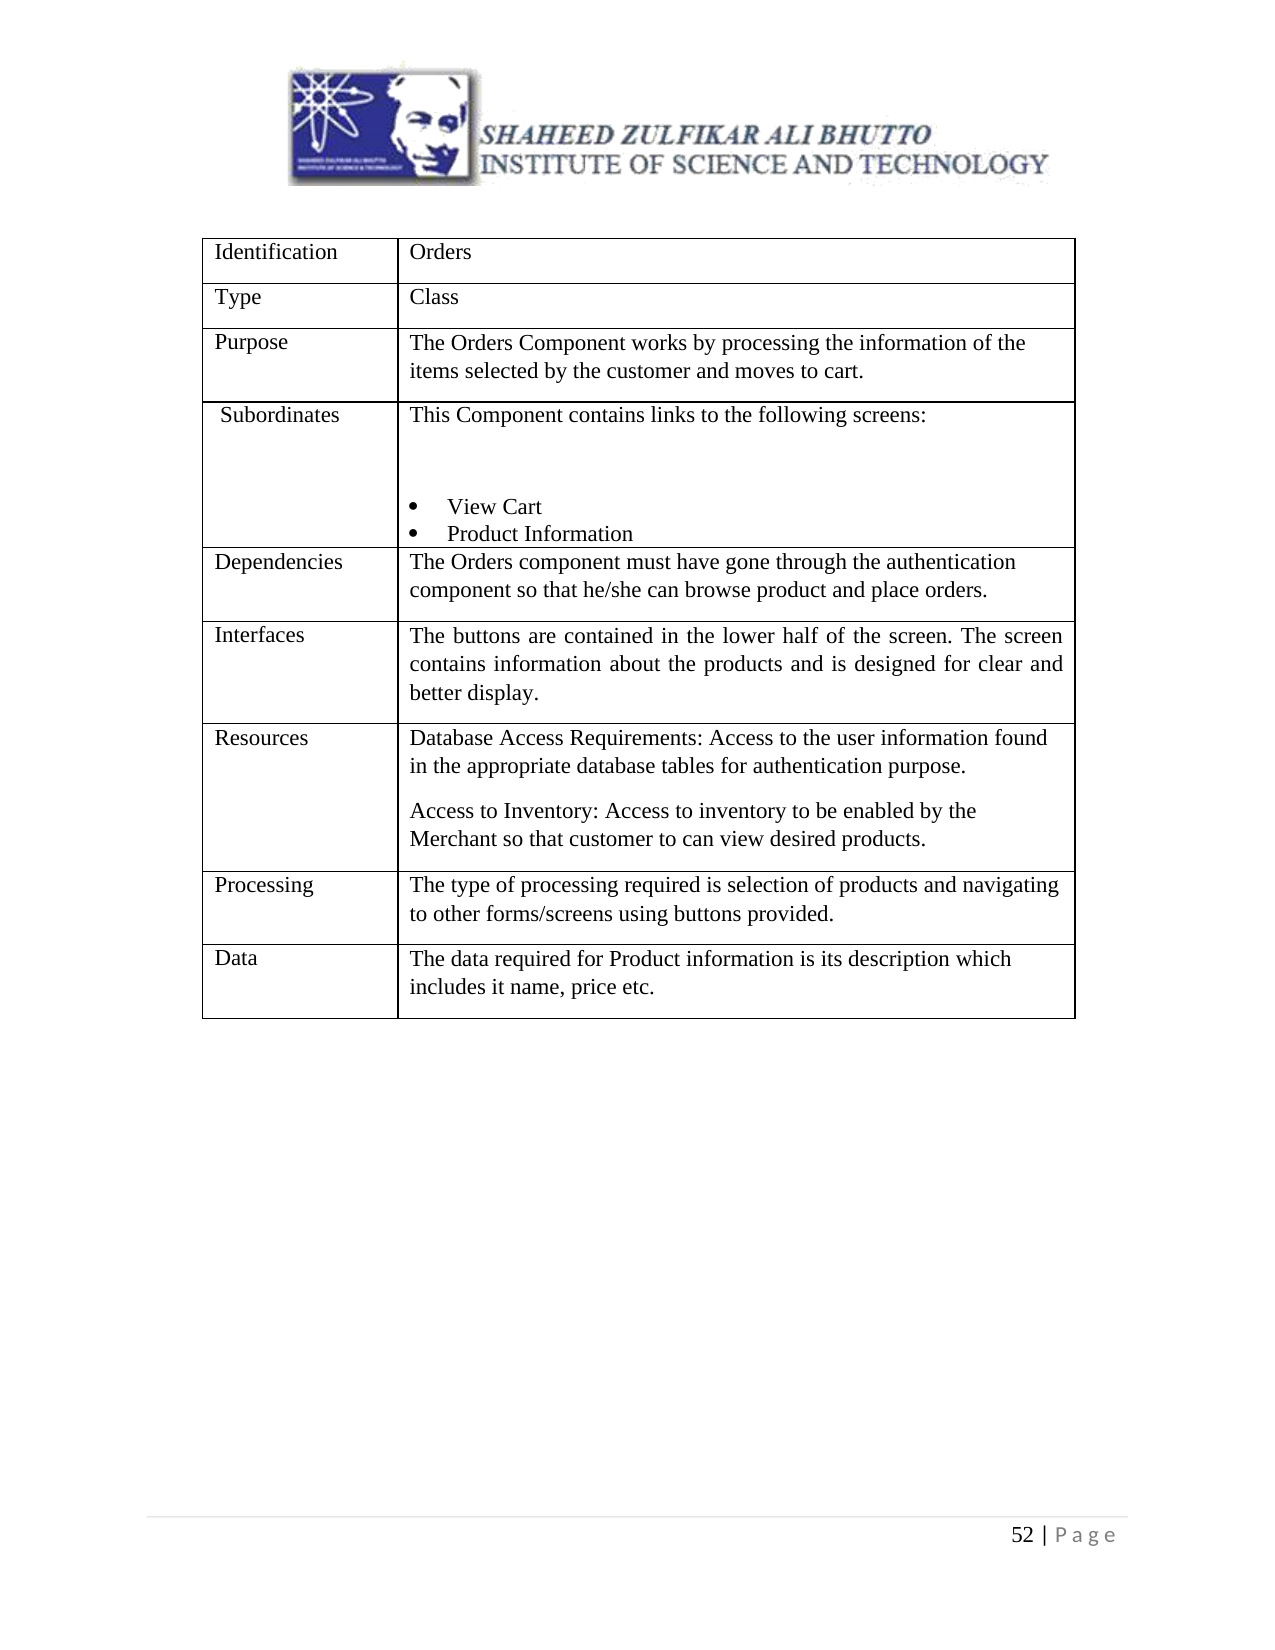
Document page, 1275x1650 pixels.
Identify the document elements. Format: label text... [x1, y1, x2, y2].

table_cell This Component contains links to the following screens: View Cart Product Information [399, 403, 1074, 547]
table_cell Data [203, 945, 397, 1018]
table_cell Database Access Requirements: Access to the user information found in the appropriate database tables for authentication purpose. Access to Inventory: Access to inventory to be enabled by the Merchant so that customer to can view desired products. [399, 724, 1074, 871]
table_cell The type of processing required is selection of products and navigating to other forms/screens using buttons provided. [399, 872, 1074, 944]
table_cell The buttons are contained in the lower half of the screen. The screen contains information about the products and is designed for clear and better display. [399, 622, 1074, 723]
table_cell Processing [203, 872, 397, 944]
table_cell The Orders Component works by processing the information of the items selected by the customer and moves to cart. [399, 329, 1074, 401]
table_cell Dependencies [203, 548, 397, 621]
table_cell Type [203, 284, 397, 328]
table_header Orders [399, 239, 1074, 283]
table_cell The Orders component must have gone through the authentication component so that he/she can browse product and place orders. [399, 548, 1074, 621]
picture [287, 60, 1050, 186]
table_cell Purpose [203, 329, 397, 401]
table_cell Interfaces [203, 622, 397, 723]
table_cell Subordinates [203, 403, 397, 547]
table_cell The data required for Product information is its description which includes it name, price etc. [399, 945, 1074, 1018]
table_cell Resources [203, 724, 397, 871]
table_cell Class [399, 284, 1074, 328]
table_header Identification [203, 239, 397, 283]
